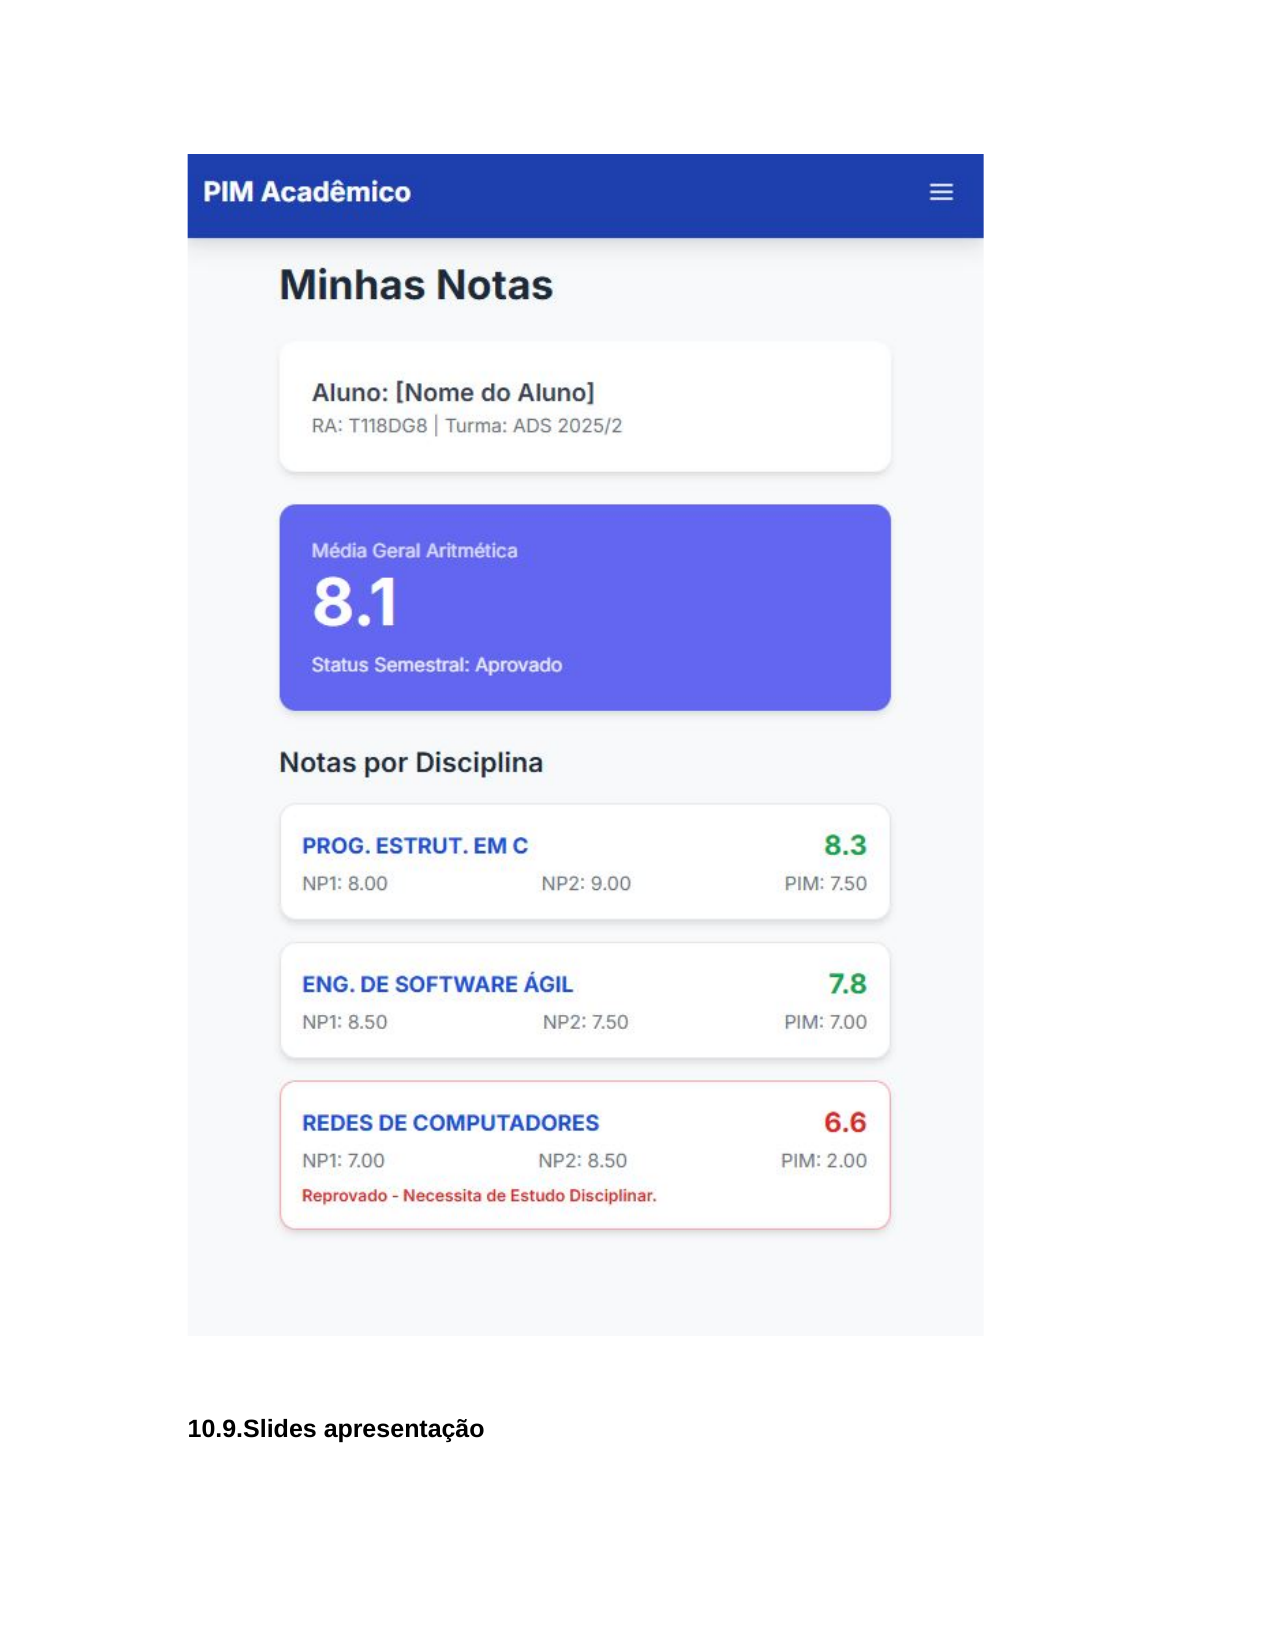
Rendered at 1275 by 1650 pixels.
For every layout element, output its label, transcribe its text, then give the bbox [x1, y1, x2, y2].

picture [187, 154, 984, 1336]
text 10.9.Slides apresentação [187, 1414, 1086, 1443]
